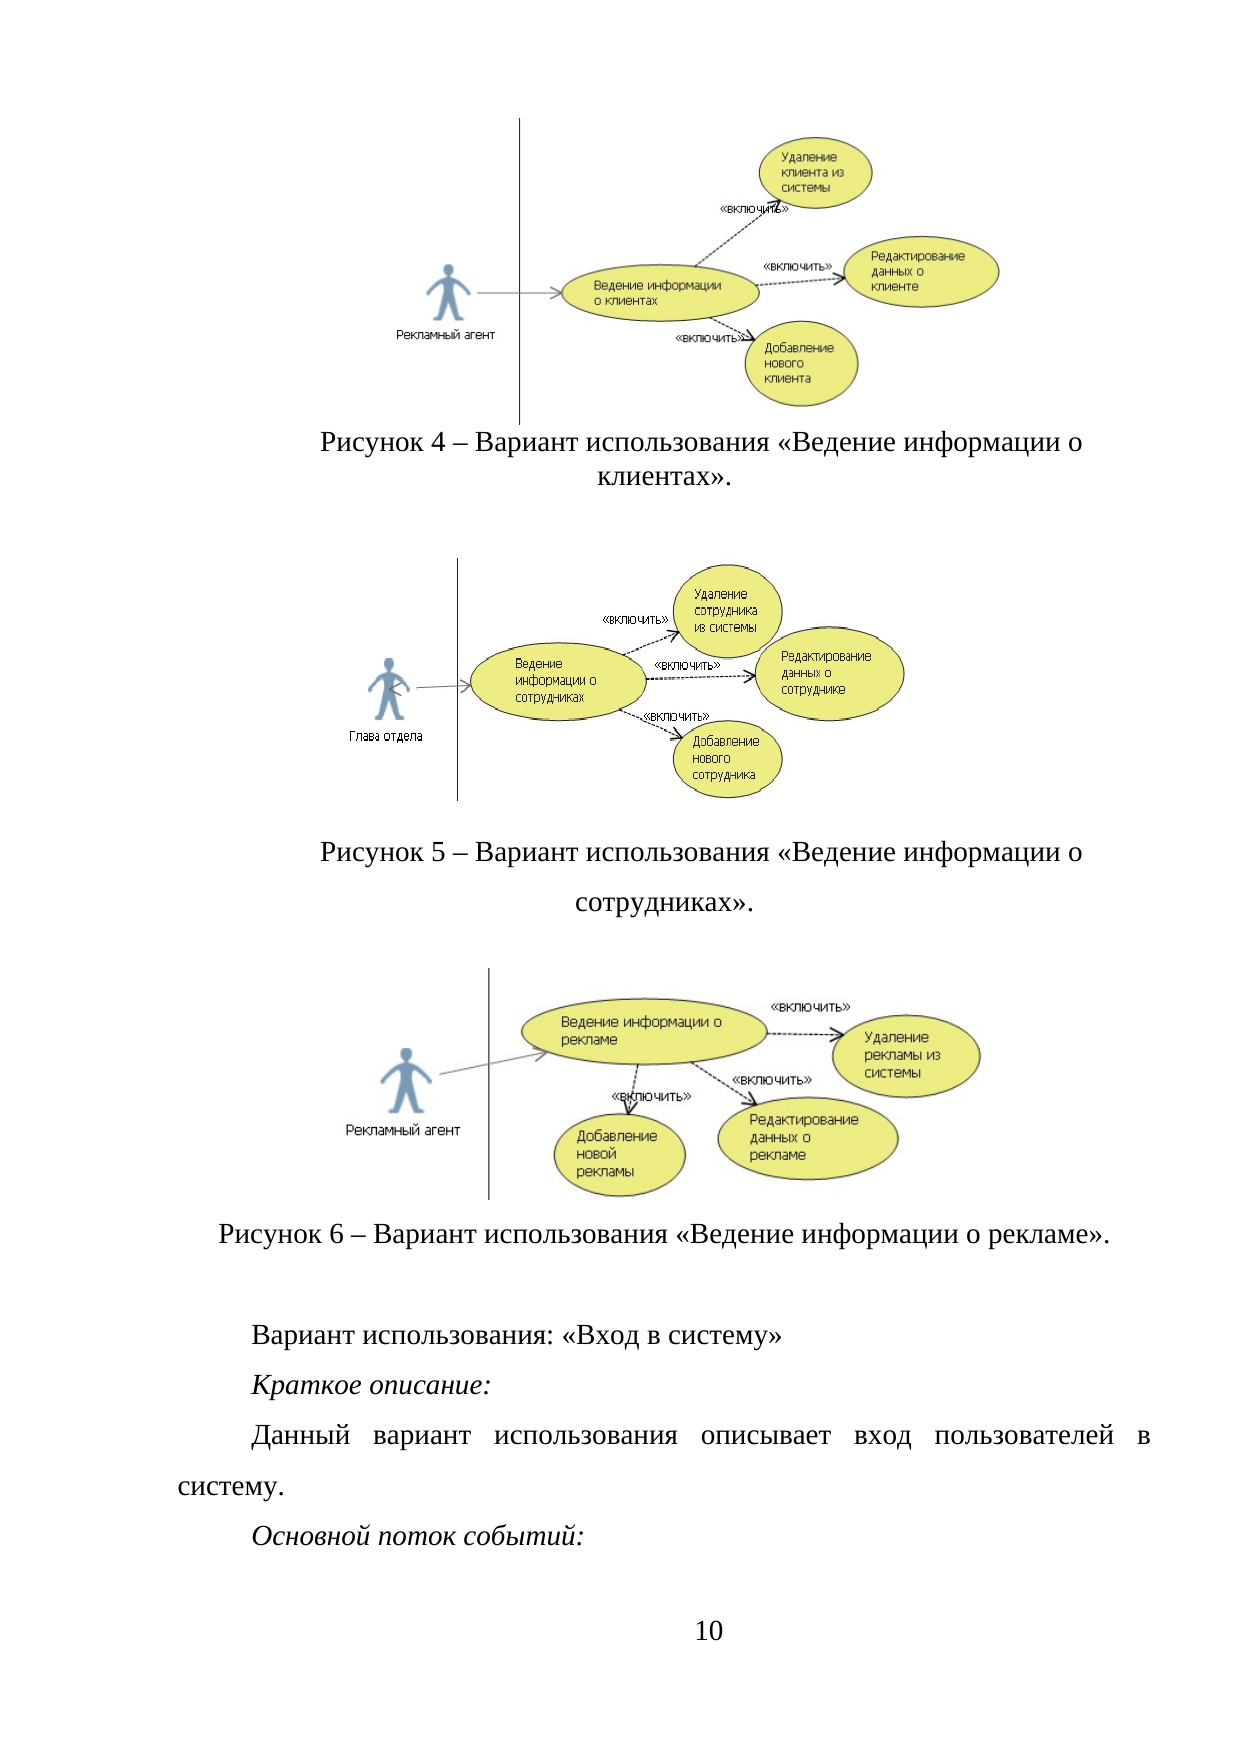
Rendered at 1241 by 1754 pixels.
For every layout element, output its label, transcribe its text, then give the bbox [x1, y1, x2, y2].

text Рисунок 5 – Вариант использования «Ведение информации о сотрудниках». [177, 834, 1152, 918]
text Основной поток событий: [177, 1518, 1152, 1552]
text Данный вариант использования описывает вход пользователей в систему. [177, 1417, 1152, 1501]
text Рисунок 4 – Вариант использования «Ведение информации о клиентах». [177, 424, 1152, 491]
picture [342, 968, 987, 1200]
picture [385, 118, 1017, 425]
text Краткое описание: [177, 1367, 1152, 1401]
text Рисунок 6 – Вариант использования «Ведение информации о рекламе». [177, 1216, 1152, 1250]
text Вариант использования: «Вход в систему» [177, 1317, 1152, 1350]
picture [347, 558, 908, 801]
